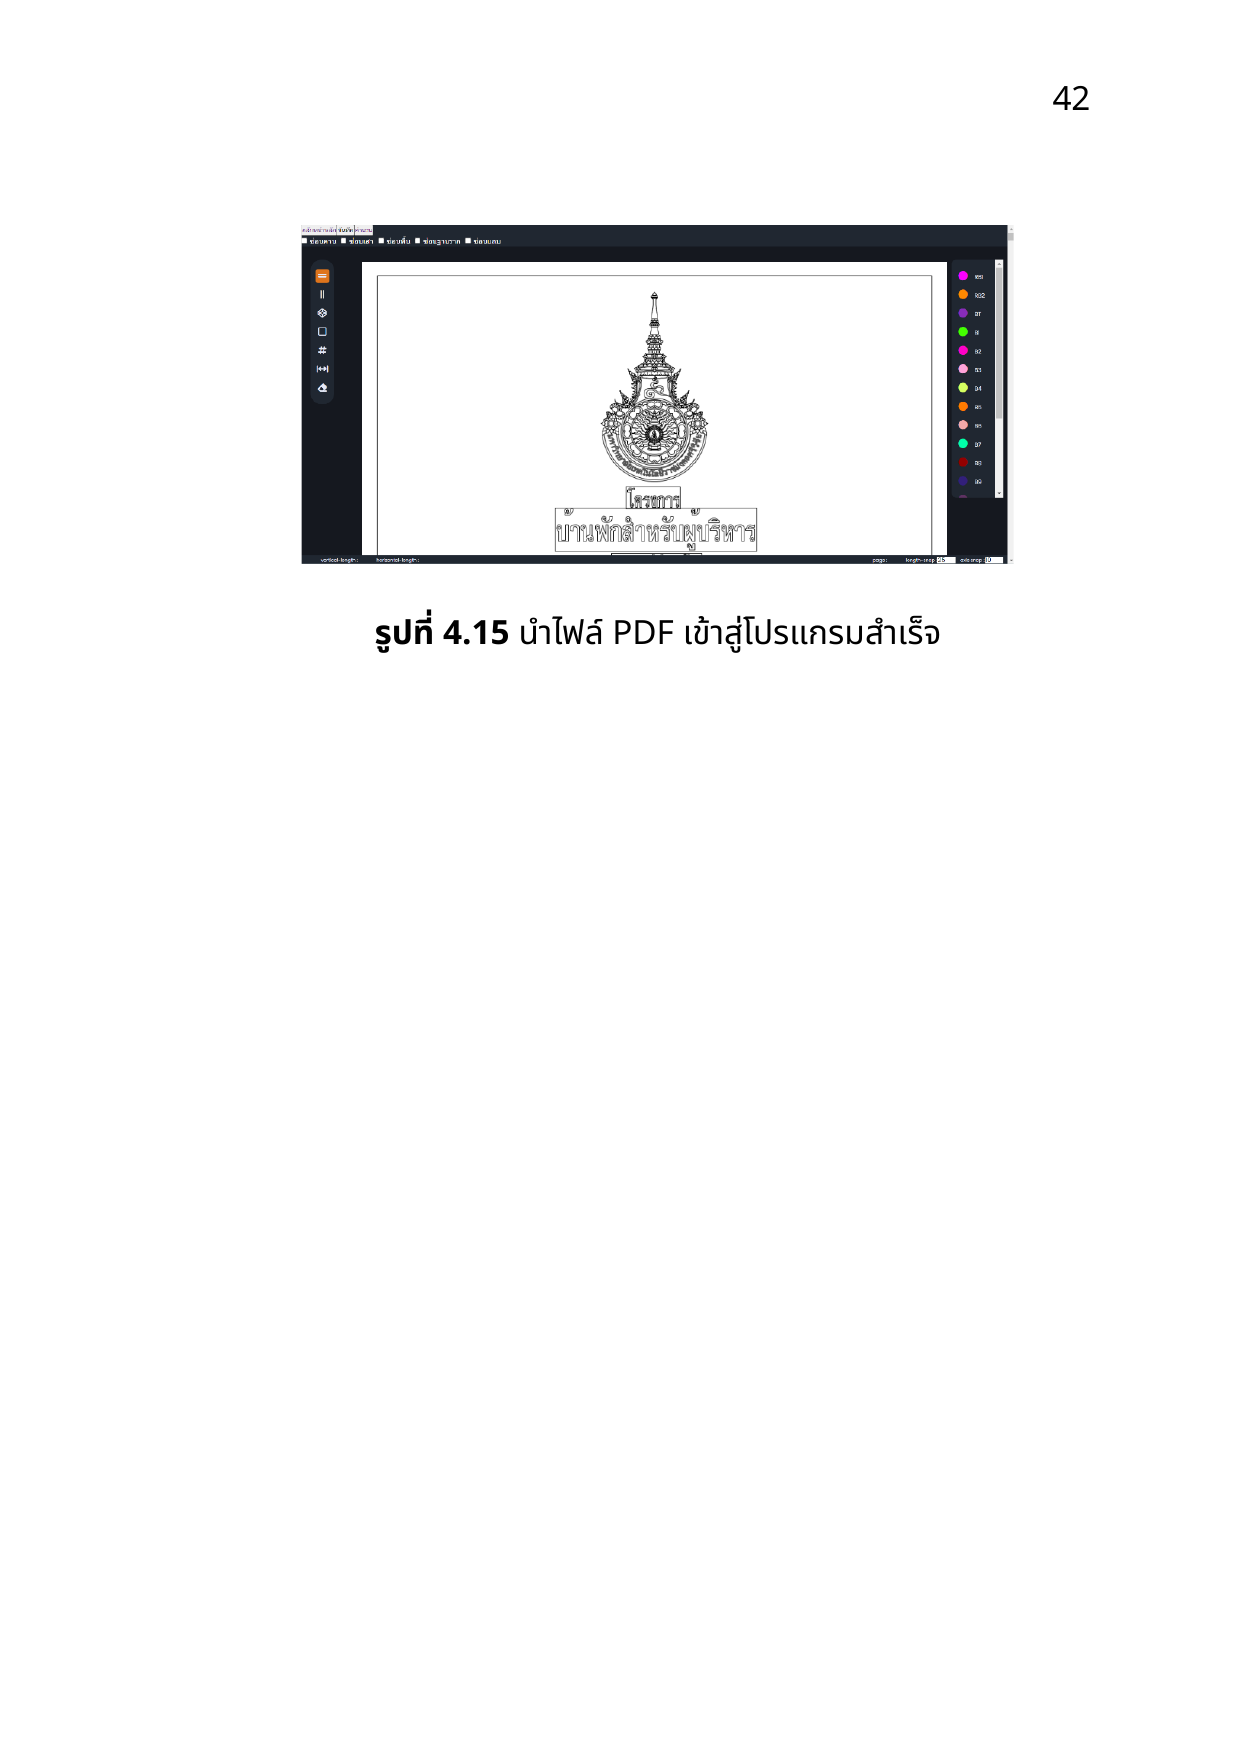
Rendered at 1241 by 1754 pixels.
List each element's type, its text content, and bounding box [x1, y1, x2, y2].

picture [301, 225, 1014, 564]
text รูปที่ 4.15 นำไฟล์ PDF เข้าสู่โปรแกรมสำเร็จ [225, 609, 1090, 660]
